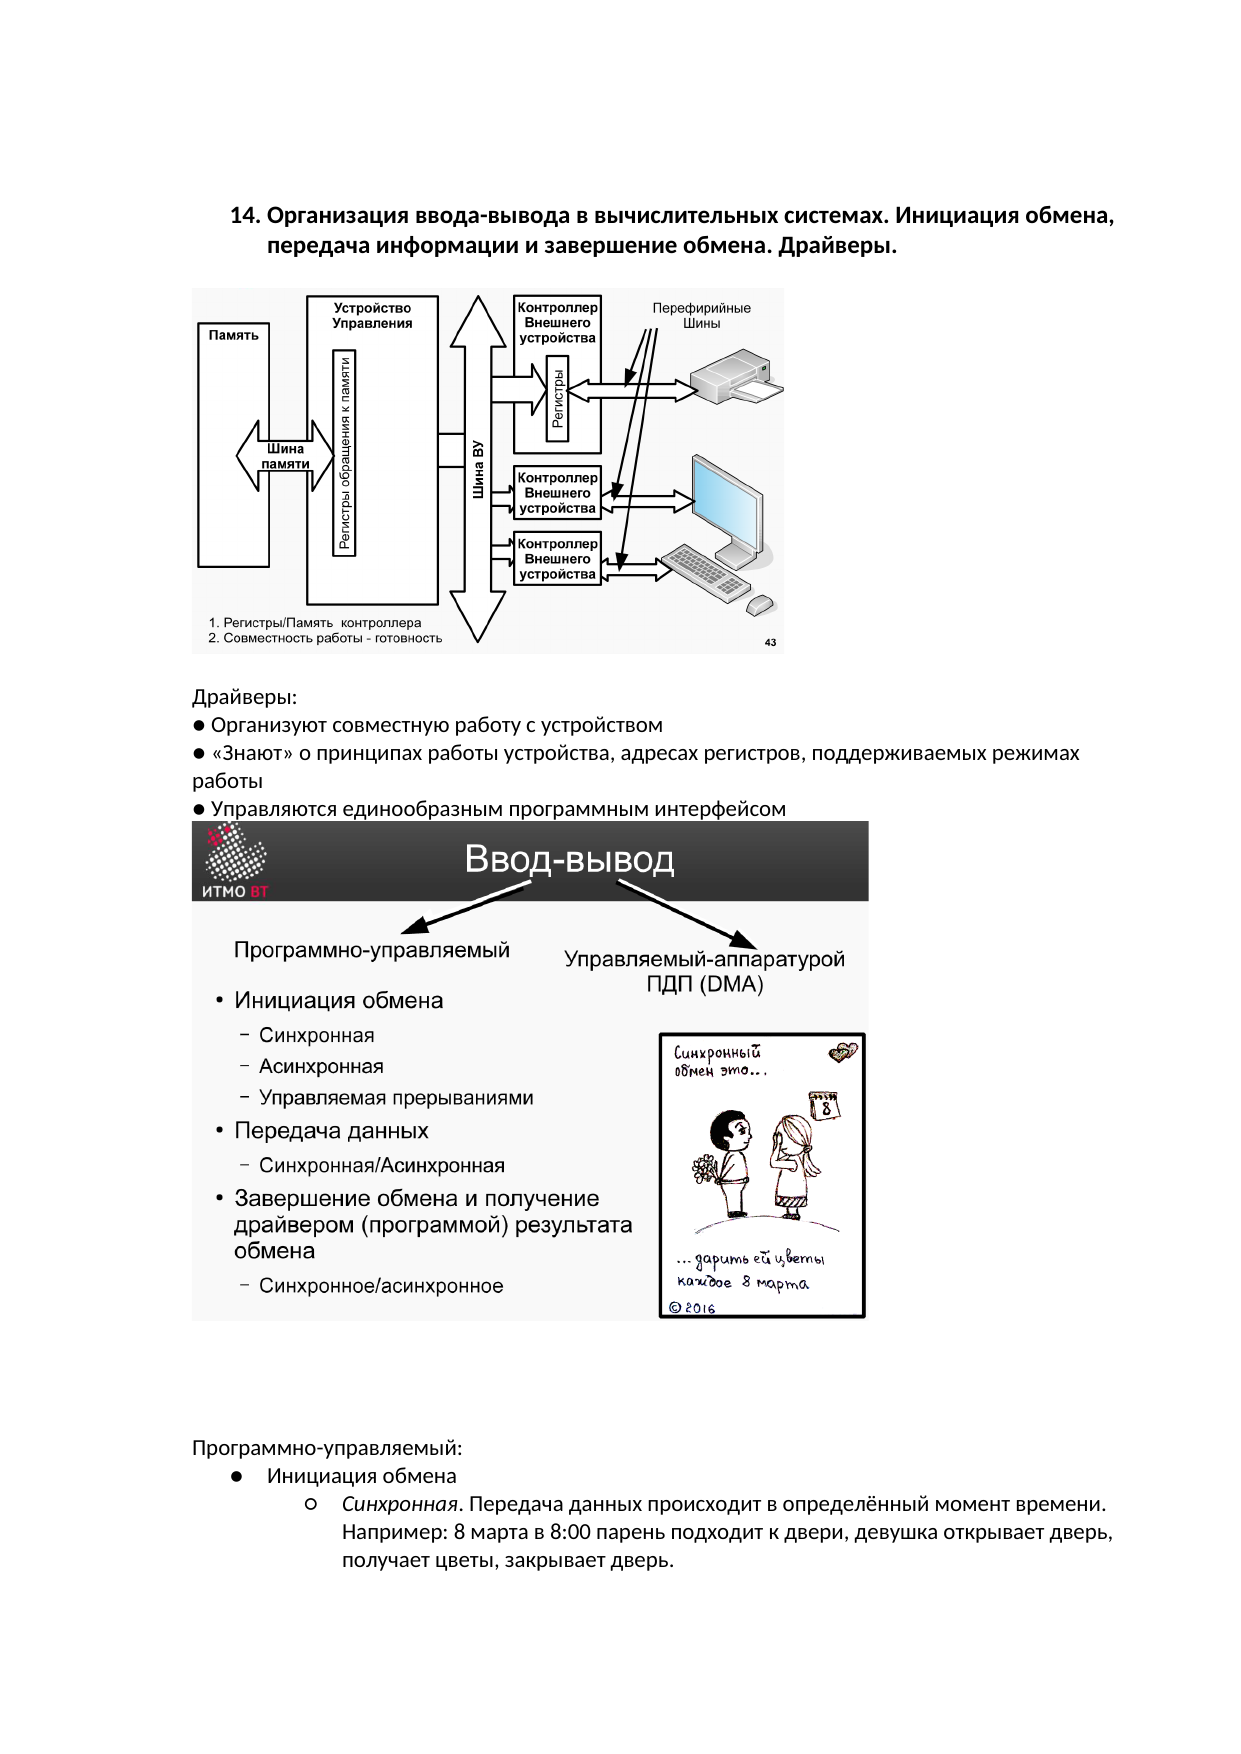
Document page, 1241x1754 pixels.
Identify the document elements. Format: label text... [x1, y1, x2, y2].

text Драйверы: [192, 682, 1152, 710]
list Синхронная. Передача данных происходит в определённый момент времени. Например: 8 марта в 8:00 парень подходит к двери, девушка открывает дверь, получает цветы, закрывает дверь. [304, 1489, 1152, 1573]
text ● Организуют совместную работу с устройством [192, 710, 1152, 738]
list Инициация обмена [229, 1461, 1152, 1489]
picture [191, 821, 869, 1321]
subtitle Организация ввода-вывода в вычислительных системах. Инициация обмена, передача информации и завершение обмена. Драйверы. [229, 199, 1152, 260]
text Программно-управляемый: [192, 1433, 1152, 1461]
text ● Управляются единообразным программным интерфейсом [192, 794, 1152, 822]
text ● «Знают» о принципах работы устройства, адресах регистров, поддерживаемых режимах работы [192, 738, 1152, 794]
picture [191, 288, 785, 654]
